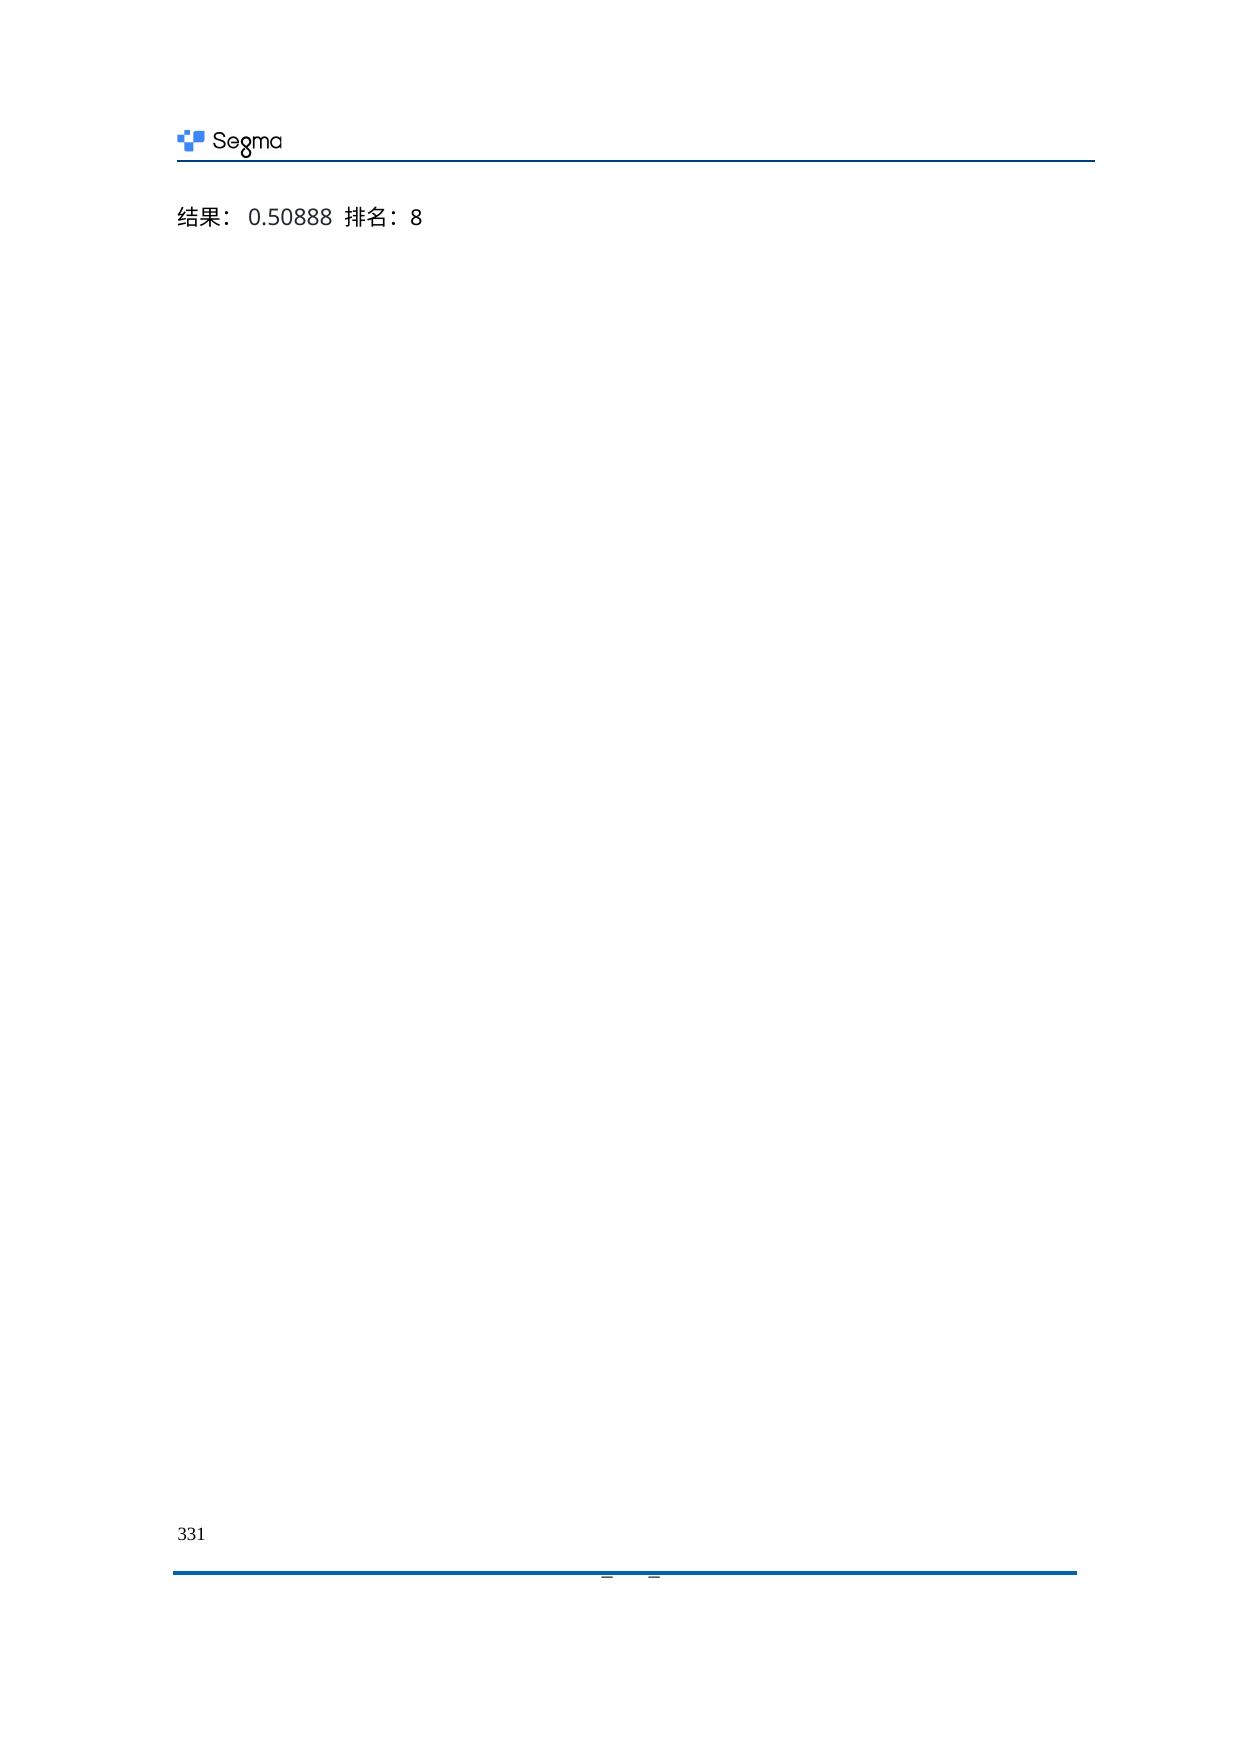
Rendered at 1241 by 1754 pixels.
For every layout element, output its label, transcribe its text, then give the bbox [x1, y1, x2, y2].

picture [177, 130, 282, 158]
text 结果： 0.50888 排名：8 [177, 199, 243, 232]
text 结果： 0.50888 排名：8 [248, 199, 1092, 232]
